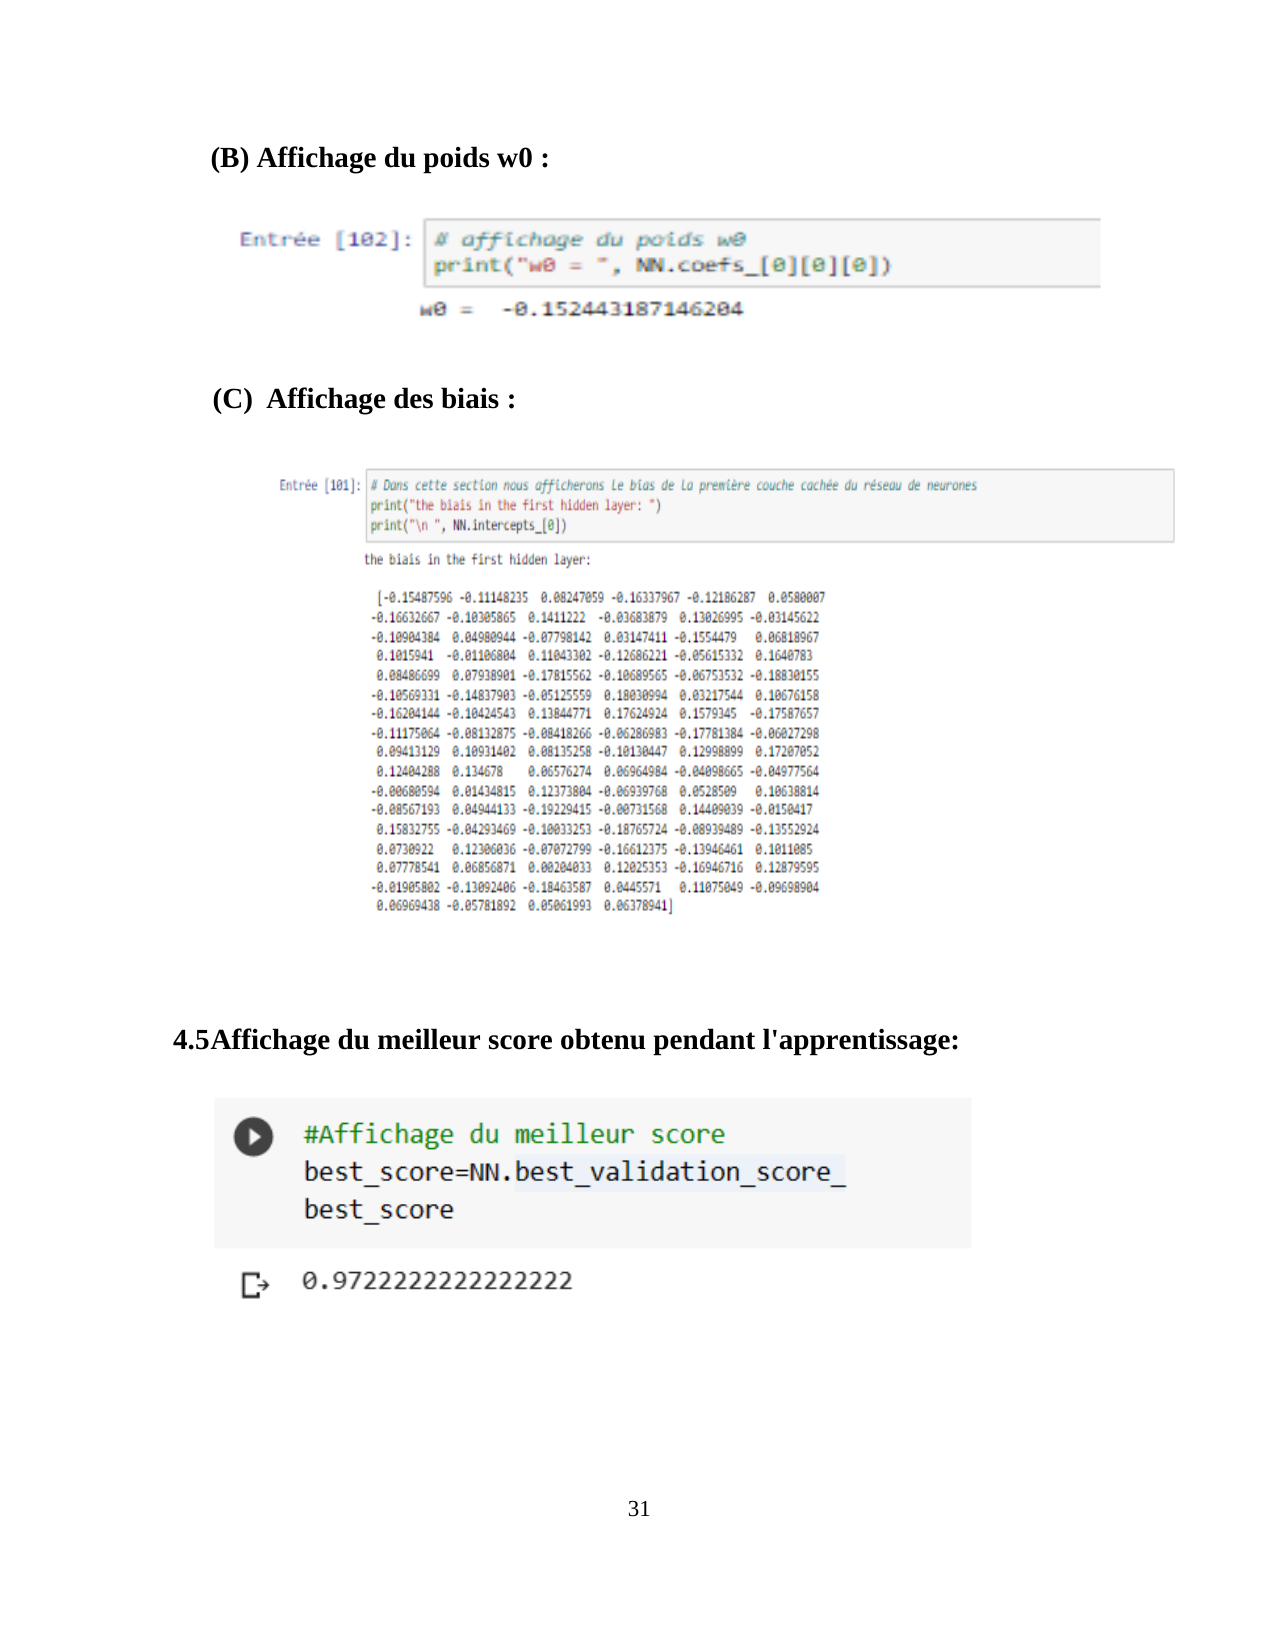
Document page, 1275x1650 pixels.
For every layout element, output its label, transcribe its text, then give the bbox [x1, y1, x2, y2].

picture [210, 1090, 972, 1316]
subtitle Affichage des biais : [212, 381, 1019, 414]
picture [210, 208, 1101, 347]
subtitle (B) Affichage du poids w0 : [210, 141, 1019, 174]
subtitle Affichage du meilleur score obtenu pendant l'apprentissage: [173, 1022, 1068, 1056]
picture [266, 448, 1182, 921]
